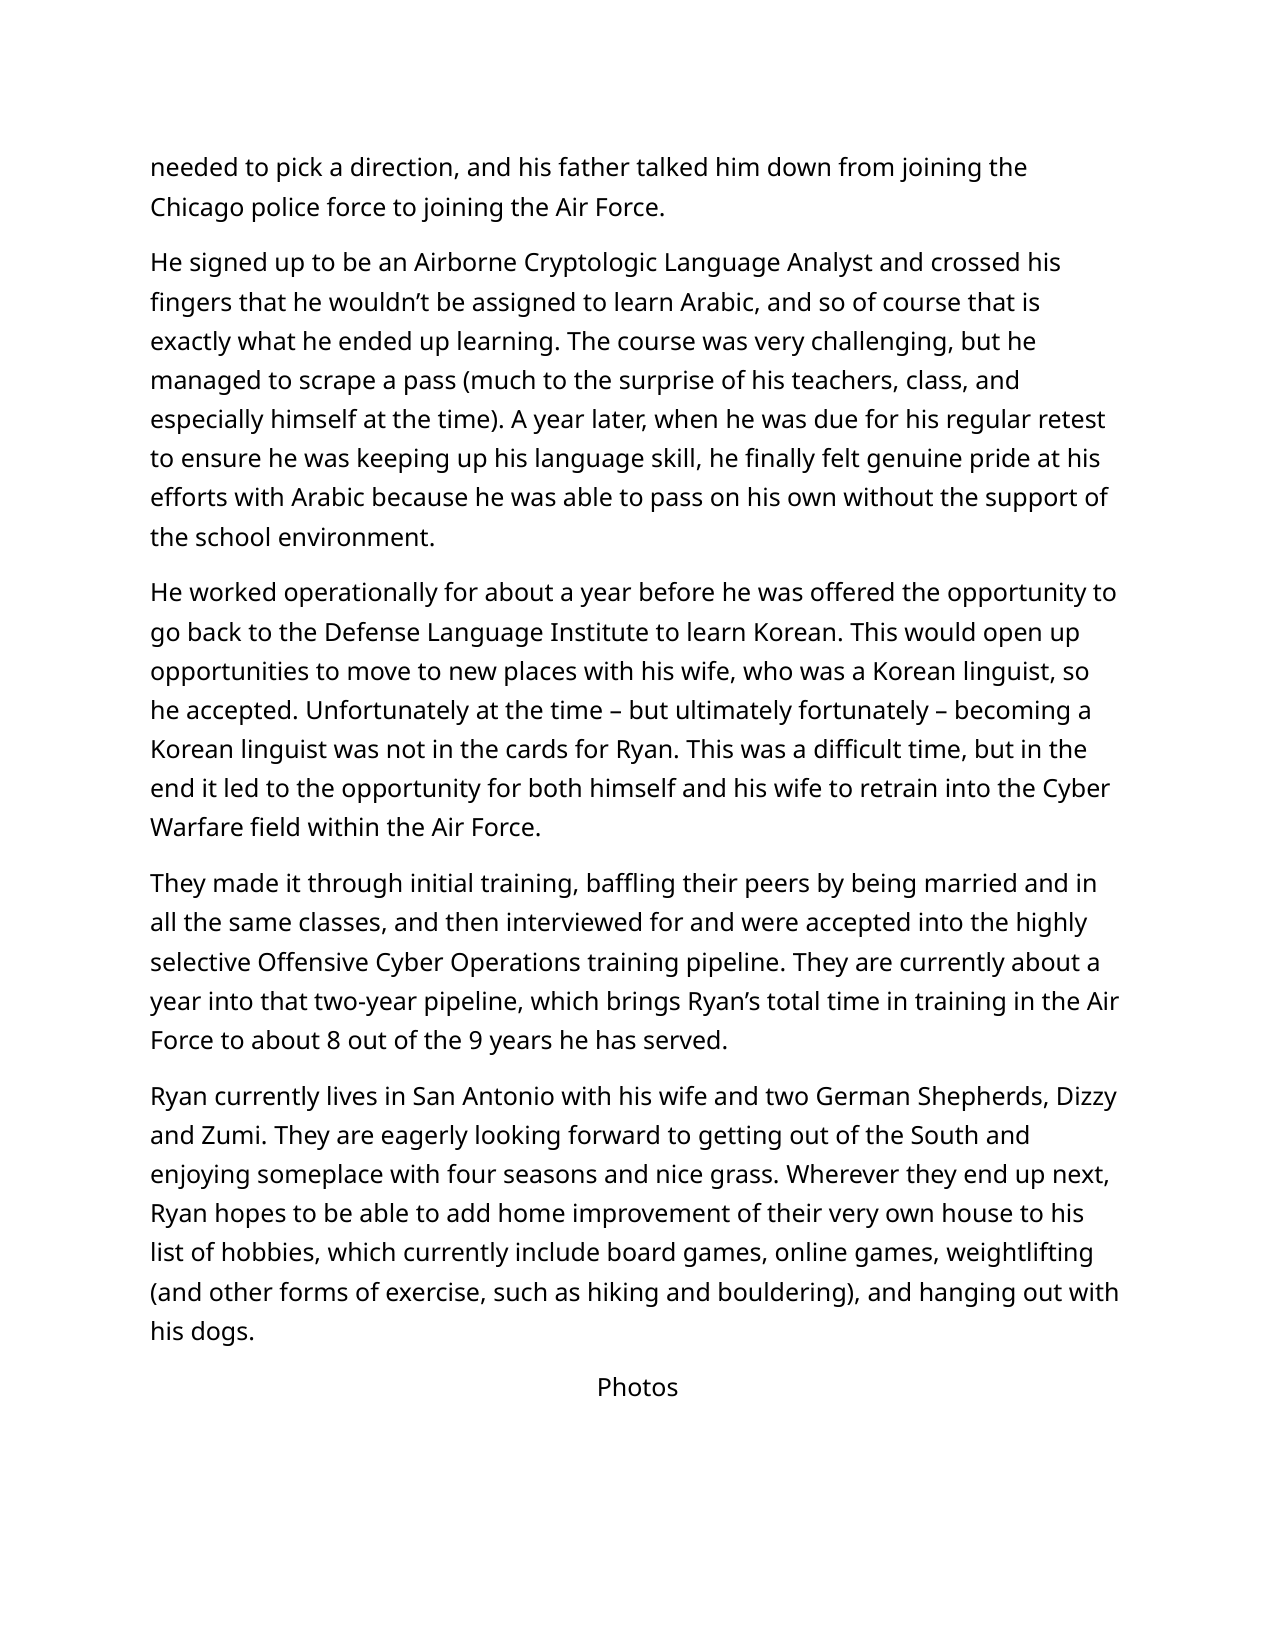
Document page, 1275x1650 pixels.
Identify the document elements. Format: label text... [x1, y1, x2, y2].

text Photos [150, 1369, 1125, 1403]
text Ryan currently lives in San Antonio with his wife and two German Shepherds, Dizzy and Zumi. They are eagerly looking forward to getting out of the South and enjoying someplace with four seasons and nice grass. Wherever they end up next, Ryan hopes to be able to add home improvement of their very own house to his list of hobbies, which currently include board games, online games, weightlifting (and other forms of exercise, such as hiking and bouldering), and hanging out with his dogs. [150, 1078, 1125, 1347]
text They made it through initial training, baffling their peers by being married and in all the same classes, and then interviewed for and were accepted into the highly selective Offensive Cyber Operations training pipeline. They are currently about a year into that two-year pipeline, which brings Ryan’s total time in training in the Air Force to about 8 out of the 9 years he has served. [150, 866, 1125, 1057]
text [150, 150, 1125, 223]
text He worked operationally for about a year before he was offered the opportunity to go back to the Defense Language Institute to learn Korean. This would open up opportunities to move to new places with his wife, who was a Korean linguist, so he accepted. Unfortunately at the time – but ultimately fortunately – becoming a Korean linguist was not in the cards for Ryan. This was a difficult time, but in the end it led to the opportunity for both himself and his wife to retrain into the Cyber Warfare field within the Air Force. [150, 575, 1125, 844]
text He signed up to be an Airborne Cryptologic Language Analyst and crossed his fingers that he wouldn’t be assigned to learn Arabic, and so of course that is exactly what he ended up learning. The course was very challenging, but he managed to scrape a pass (much to the surprise of his teachers, class, and especially himself at the time). A year later, when he was due for his regular retest to ensure he was keeping up his language skill, he finally felt genuine pride at his efforts with Arabic because he was able to pass on his own without the support of the school environment. [150, 245, 1125, 553]
